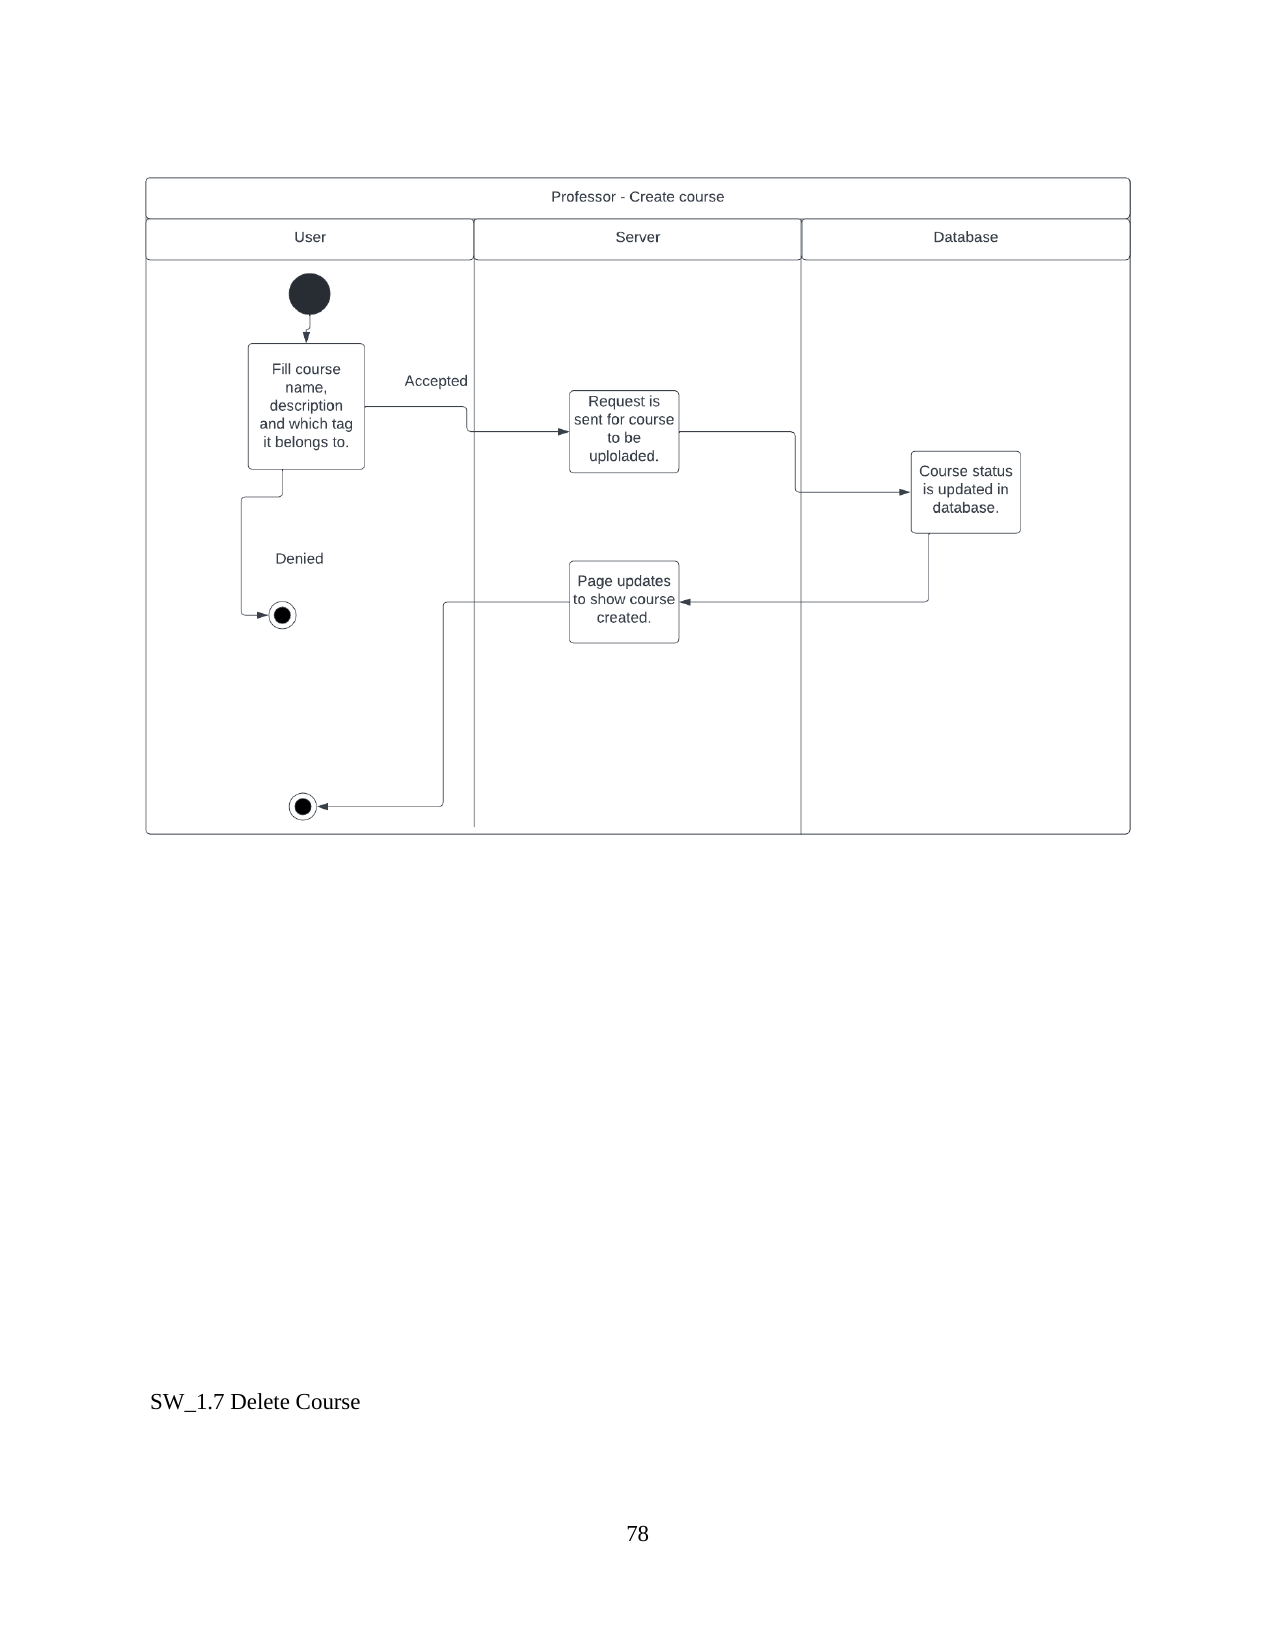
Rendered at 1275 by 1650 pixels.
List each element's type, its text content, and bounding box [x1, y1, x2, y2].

text SW_1.7 Delete Course [150, 1388, 1125, 1414]
picture [118, 150, 1157, 861]
